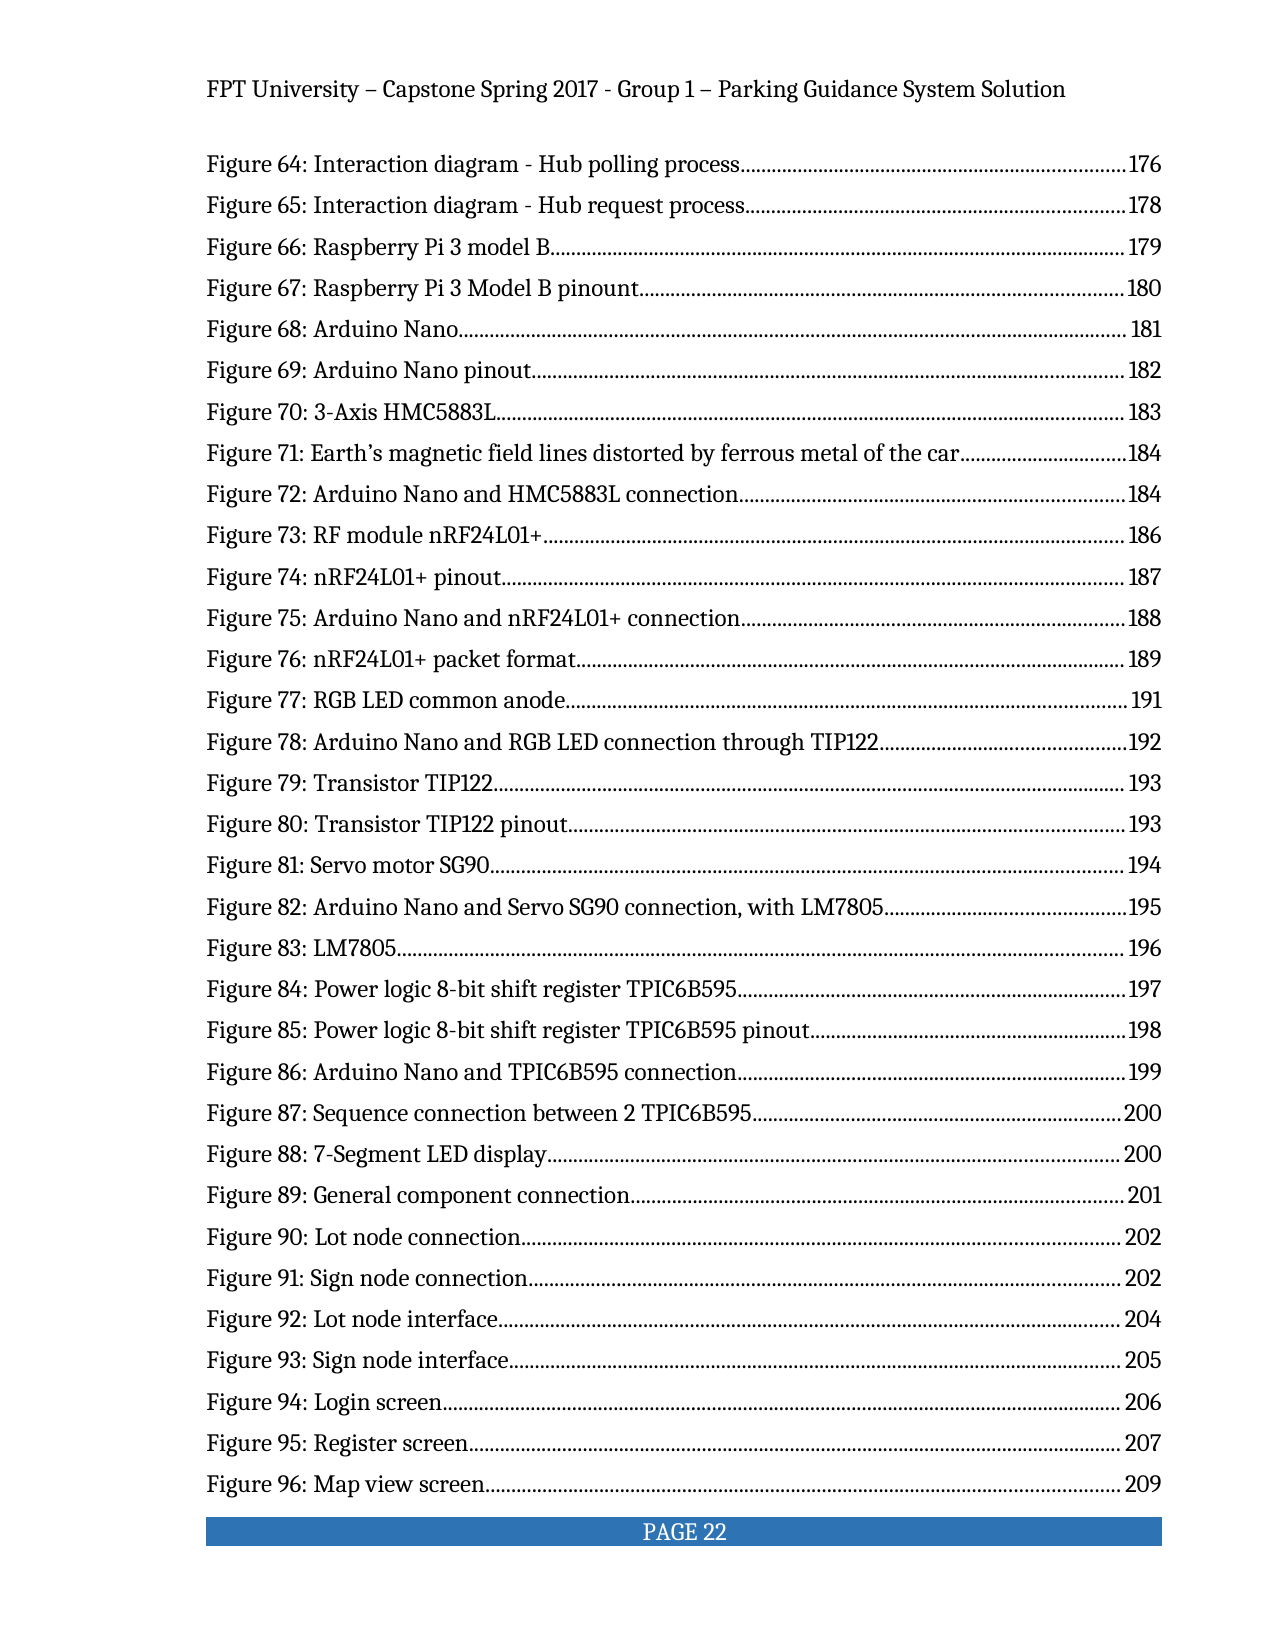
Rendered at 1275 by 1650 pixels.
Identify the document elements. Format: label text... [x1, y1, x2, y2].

text Figure 96: Map view screen 209 [206, 1470, 1162, 1499]
text Figure 67: Raspberry Pi 3 Model B pinount 180 [206, 274, 1162, 302]
text Figure 91: Sign node connection 202 [206, 1264, 1162, 1292]
text Figure 95: Register screen 207 [206, 1429, 1162, 1457]
text Figure 73: RF module nRF24L01+ 186 [206, 521, 1162, 550]
text Figure 93: Sign node interface 205 [206, 1346, 1162, 1375]
text Figure 78: Arduino Nano and RGB LED connection through TIP122 192 [206, 727, 1162, 756]
text Figure 76: nRF24L01+ packet format 189 [206, 645, 1162, 674]
text Figure 89: General component connection 201 [206, 1181, 1162, 1210]
text Figure 74: nRF24L01+ pinout 187 [206, 562, 1162, 591]
text Figure 64: Interaction diagram - Hub polling process 176 [206, 150, 1162, 179]
text Figure 71: Earth’s magnetic field lines distorted by ferrous metal of the car 184 [206, 439, 1162, 467]
text Figure 75: Arduino Nano and nRF24L01+ connection 188 [206, 604, 1162, 632]
text Figure 79: Transistor TIP122 193 [206, 769, 1162, 797]
text Figure 82: Arduino Nano and Servo SG90 connection, with LM7805 195 [206, 892, 1162, 921]
text Figure 69: Arduino Nano pinout 182 [206, 356, 1162, 385]
text Figure 72: Arduino Nano and HMC5883L connection 184 [206, 480, 1162, 509]
text Figure 83: LM7805 196 [206, 934, 1162, 962]
text Figure 81: Servo motor SG90 194 [206, 851, 1162, 880]
text Figure 77: RGB LED common anode 191 [206, 686, 1162, 715]
text Figure 90: Lot node connection 202 [206, 1222, 1162, 1251]
text Figure 92: Lot node interface 204 [206, 1305, 1162, 1334]
text Figure 65: Interaction diagram - Hub request process 178 [206, 191, 1162, 220]
text Figure 86: Arduino Nano and TPIC6B595 connection 199 [206, 1057, 1162, 1086]
text Figure 88: 7-Segment LED display 200 [206, 1140, 1162, 1169]
text Figure 87: Sequence connection between 2 TPIC6B595 200 [206, 1099, 1162, 1127]
text Figure 84: Power logic 8-bit shift register TPIC6B595 197 [206, 975, 1162, 1004]
text Figure 70: 3-Axis HMC5883L 183 [206, 397, 1162, 426]
text Figure 66: Raspberry Pi 3 model B 179 [206, 232, 1162, 261]
text Figure 80: Transistor TIP122 pinout 193 [206, 810, 1162, 839]
text Figure 68: Arduino Nano 181 [206, 315, 1162, 344]
text Figure 85: Power logic 8-bit shift register TPIC6B595 pinout 198 [206, 1016, 1162, 1045]
text Figure 94: Login screen 206 [206, 1387, 1162, 1416]
